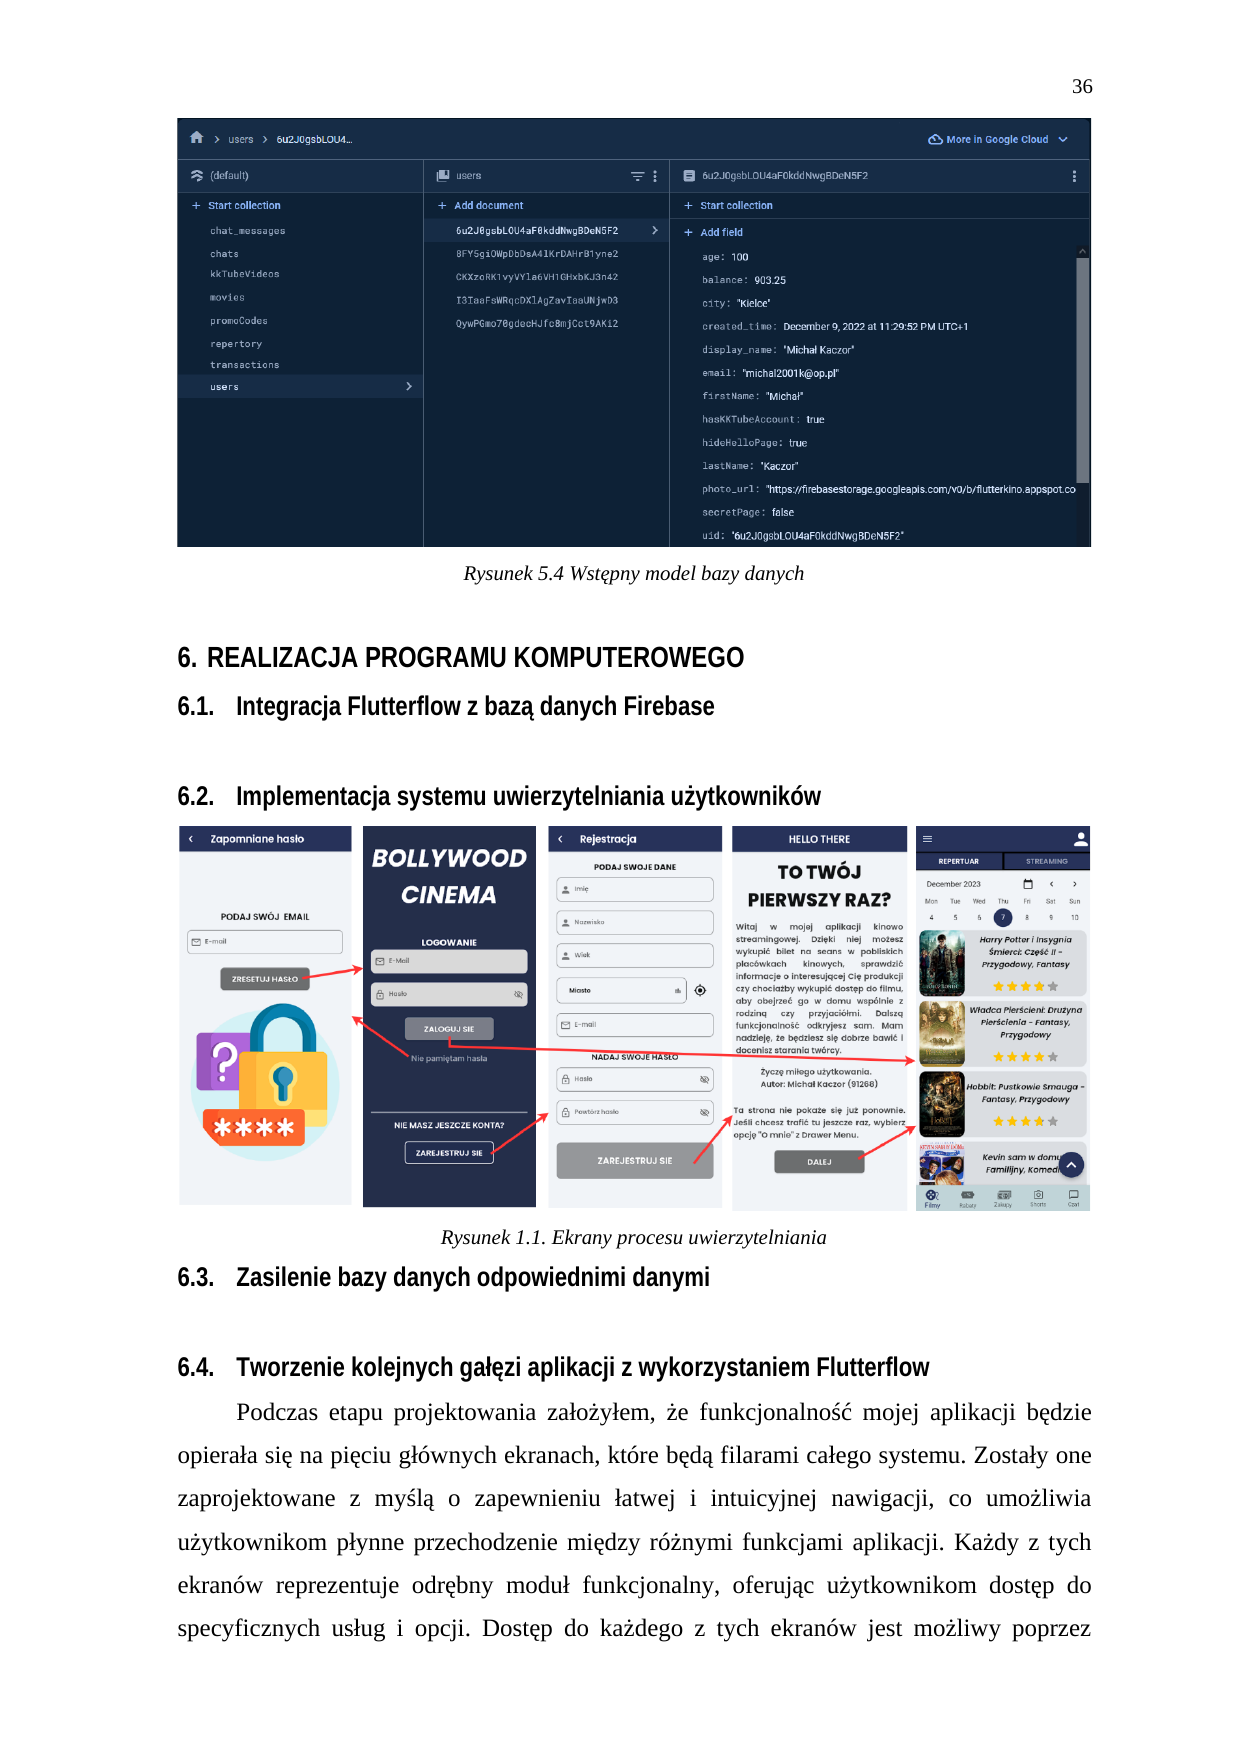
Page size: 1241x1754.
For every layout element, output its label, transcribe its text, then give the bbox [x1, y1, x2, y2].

text Zasilenie bazy danych odpowiednimi danymi [177, 1261, 1092, 1292]
text Tworzenie kolejnych gałęzi aplikacji z wykorzystaniem Flutterflow [177, 1351, 1092, 1382]
picture [177, 118, 1092, 547]
text Rysunek 5.4 Wstępny model bazy danych [177, 561, 1092, 585]
text Implementacja systemu uwierzytelniania użytkowników [177, 779, 1092, 811]
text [177, 1397, 1092, 1642]
text Rysunek 1.1. Ekrany procesu uwierzytelniania [177, 1225, 1092, 1249]
text REALIZACJA PROGRAMU KOMPUTEROWEGO [177, 640, 1092, 673]
picture [179, 826, 1091, 1211]
text Integracja Flutterflow z bazą danych Firebase [177, 690, 1092, 721]
